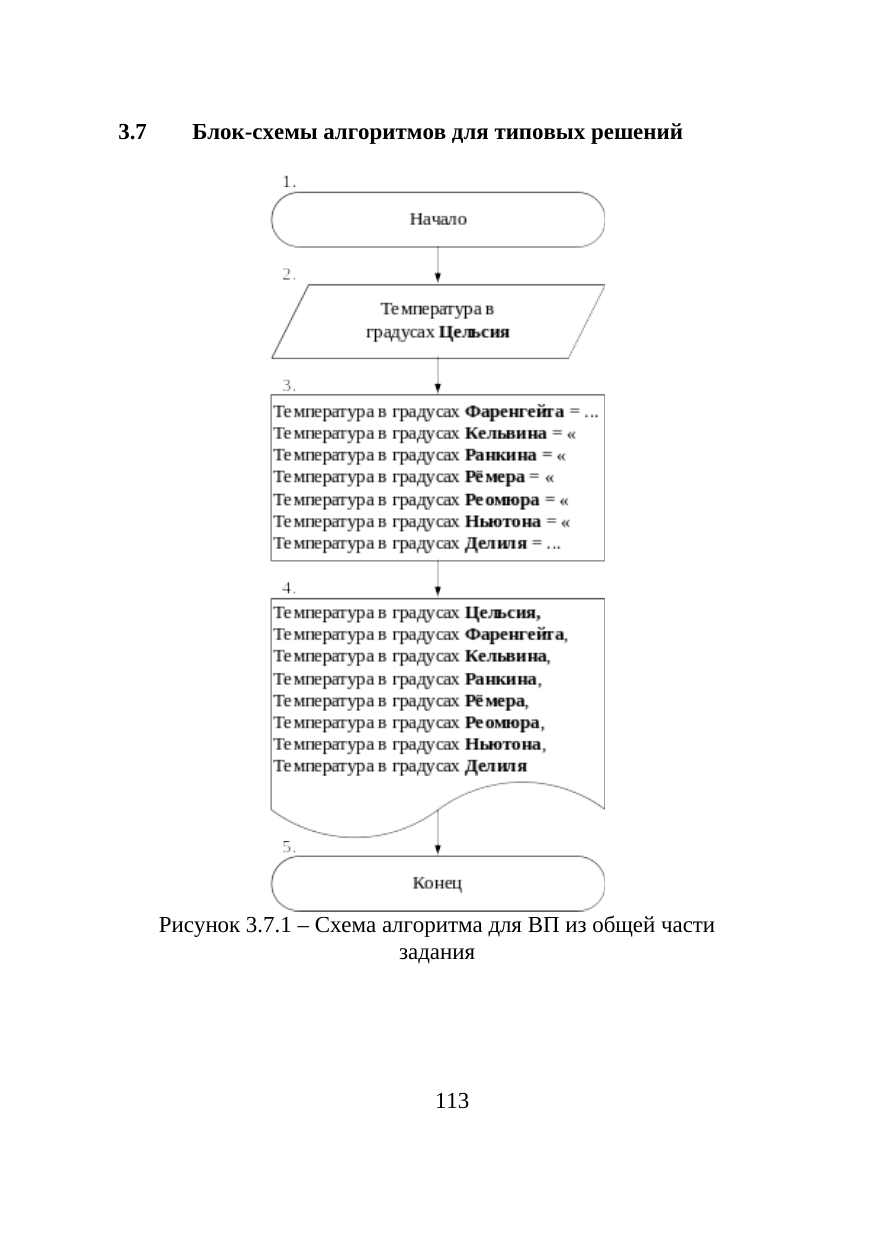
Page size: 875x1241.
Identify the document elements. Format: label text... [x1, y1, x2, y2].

subtitle 3.7 Блок-схемы алгоритмов для типовых решений [118, 118, 756, 144]
text Рисунок 3.7.1 – Схема алгоритма для ВП из общей части задания [118, 911, 756, 964]
